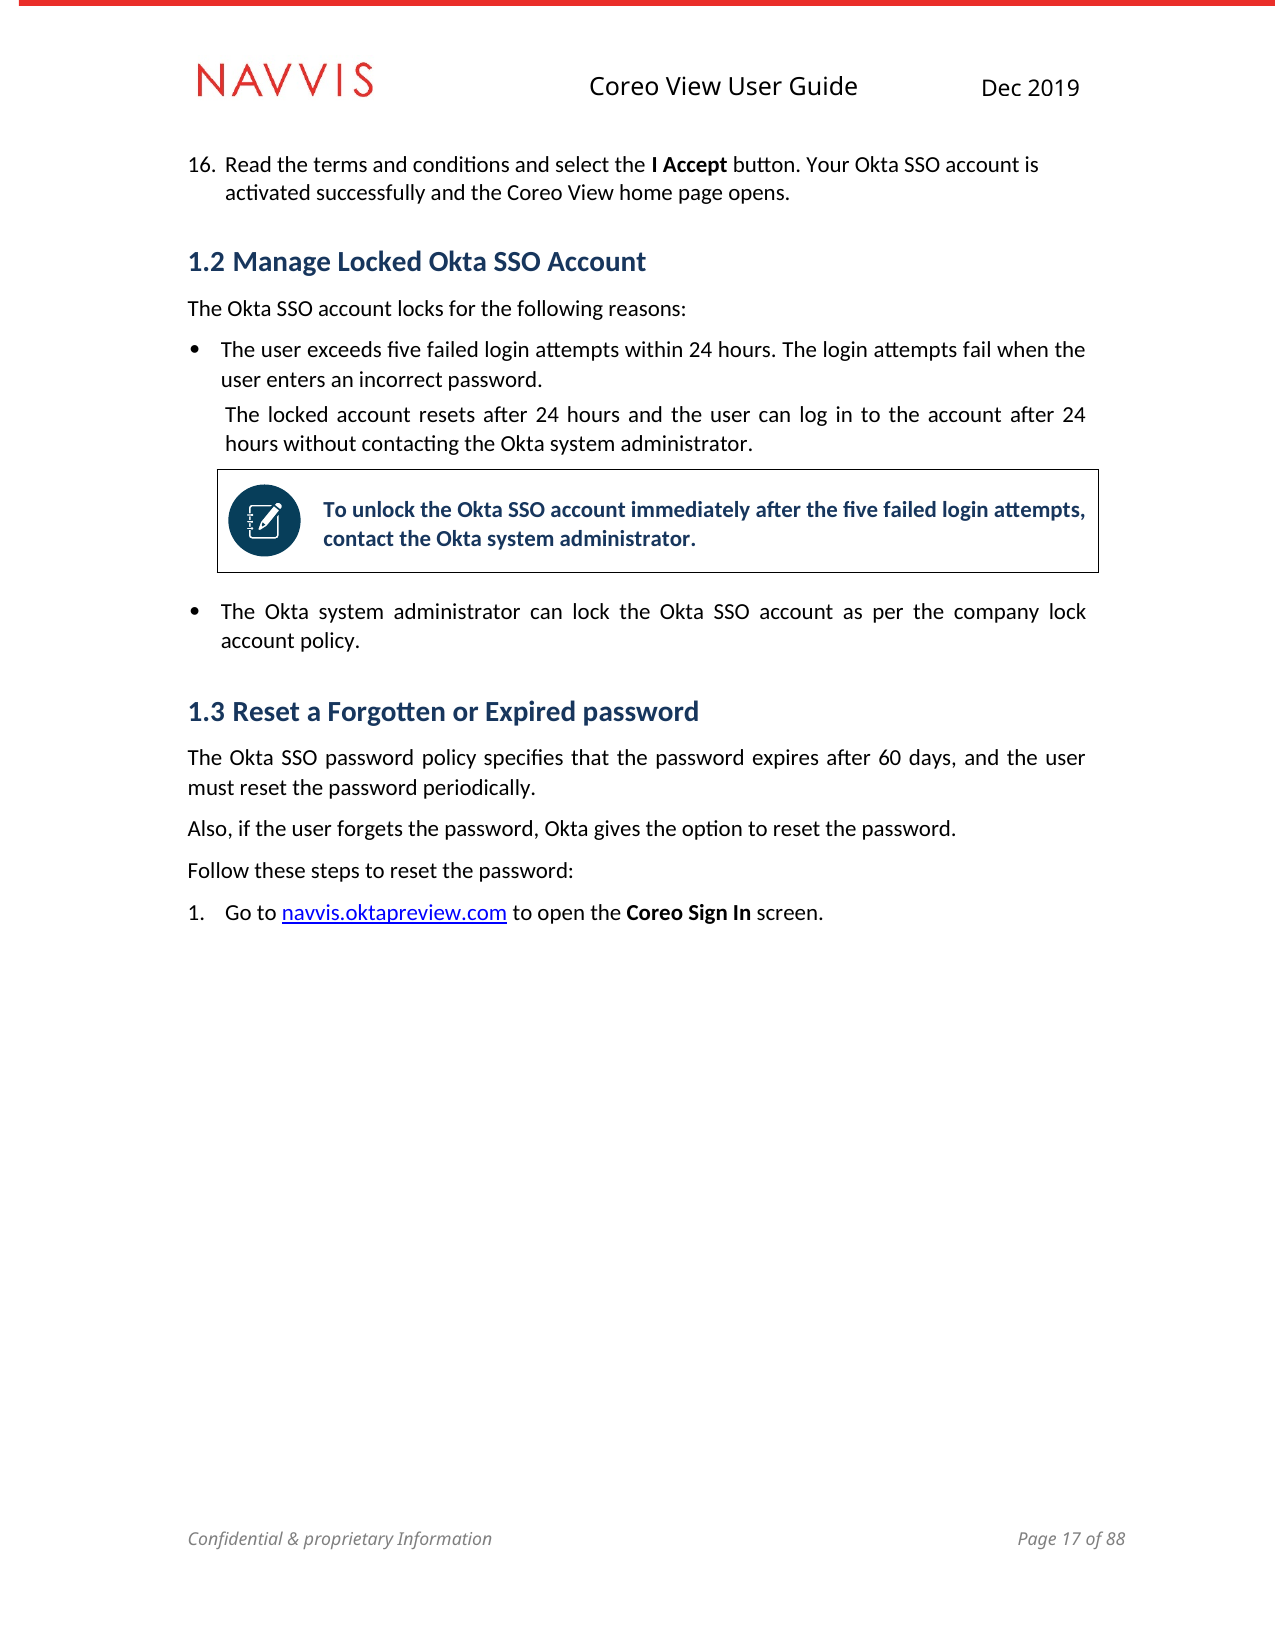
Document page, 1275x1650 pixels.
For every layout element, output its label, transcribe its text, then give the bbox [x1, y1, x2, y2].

text The user exceeds five failed login attempts within 24 hours. The login attempts fail when the user enters an incorrect password. [191, 336, 1087, 393]
text The Okta SSO password policy specifies that the password expires after 60 days, and the user must reset the password periodically. [187, 743, 1087, 801]
subtitle Manage Locked Okta SSO Account [187, 243, 1087, 279]
picture [187, 55, 383, 104]
text The Okta SSO account locks for the following reasons: [187, 294, 1087, 322]
table_header [218, 470, 312, 572]
text The locked account resets after 24 hours and the user can log in to the account after 24 hours without contacting the Okta system administrator. [225, 401, 1087, 457]
text Follow these steps to reset the password: [187, 856, 1087, 884]
subtitle Reset a Forgotten or Expired password [187, 693, 1087, 729]
table_header To unlock the Okta SSO account immediately after the five failed login attempts, contact the Okta system administrator. [312, 470, 1098, 572]
text The Okta system administrator can lock the Okta SSO account as per the company lock account policy. [191, 597, 1087, 654]
text Also, if the user forgets the password, Okta gives the option to reset the password. [187, 814, 1087, 842]
list Go to navvis.oktapreview.com to open the Coreo Sign In screen. [187, 898, 1087, 926]
list Read the terms and conditions and select the I Accept button. Your Okta SSO account is activated successfully and the Coreo View home page opens. [187, 150, 1087, 206]
